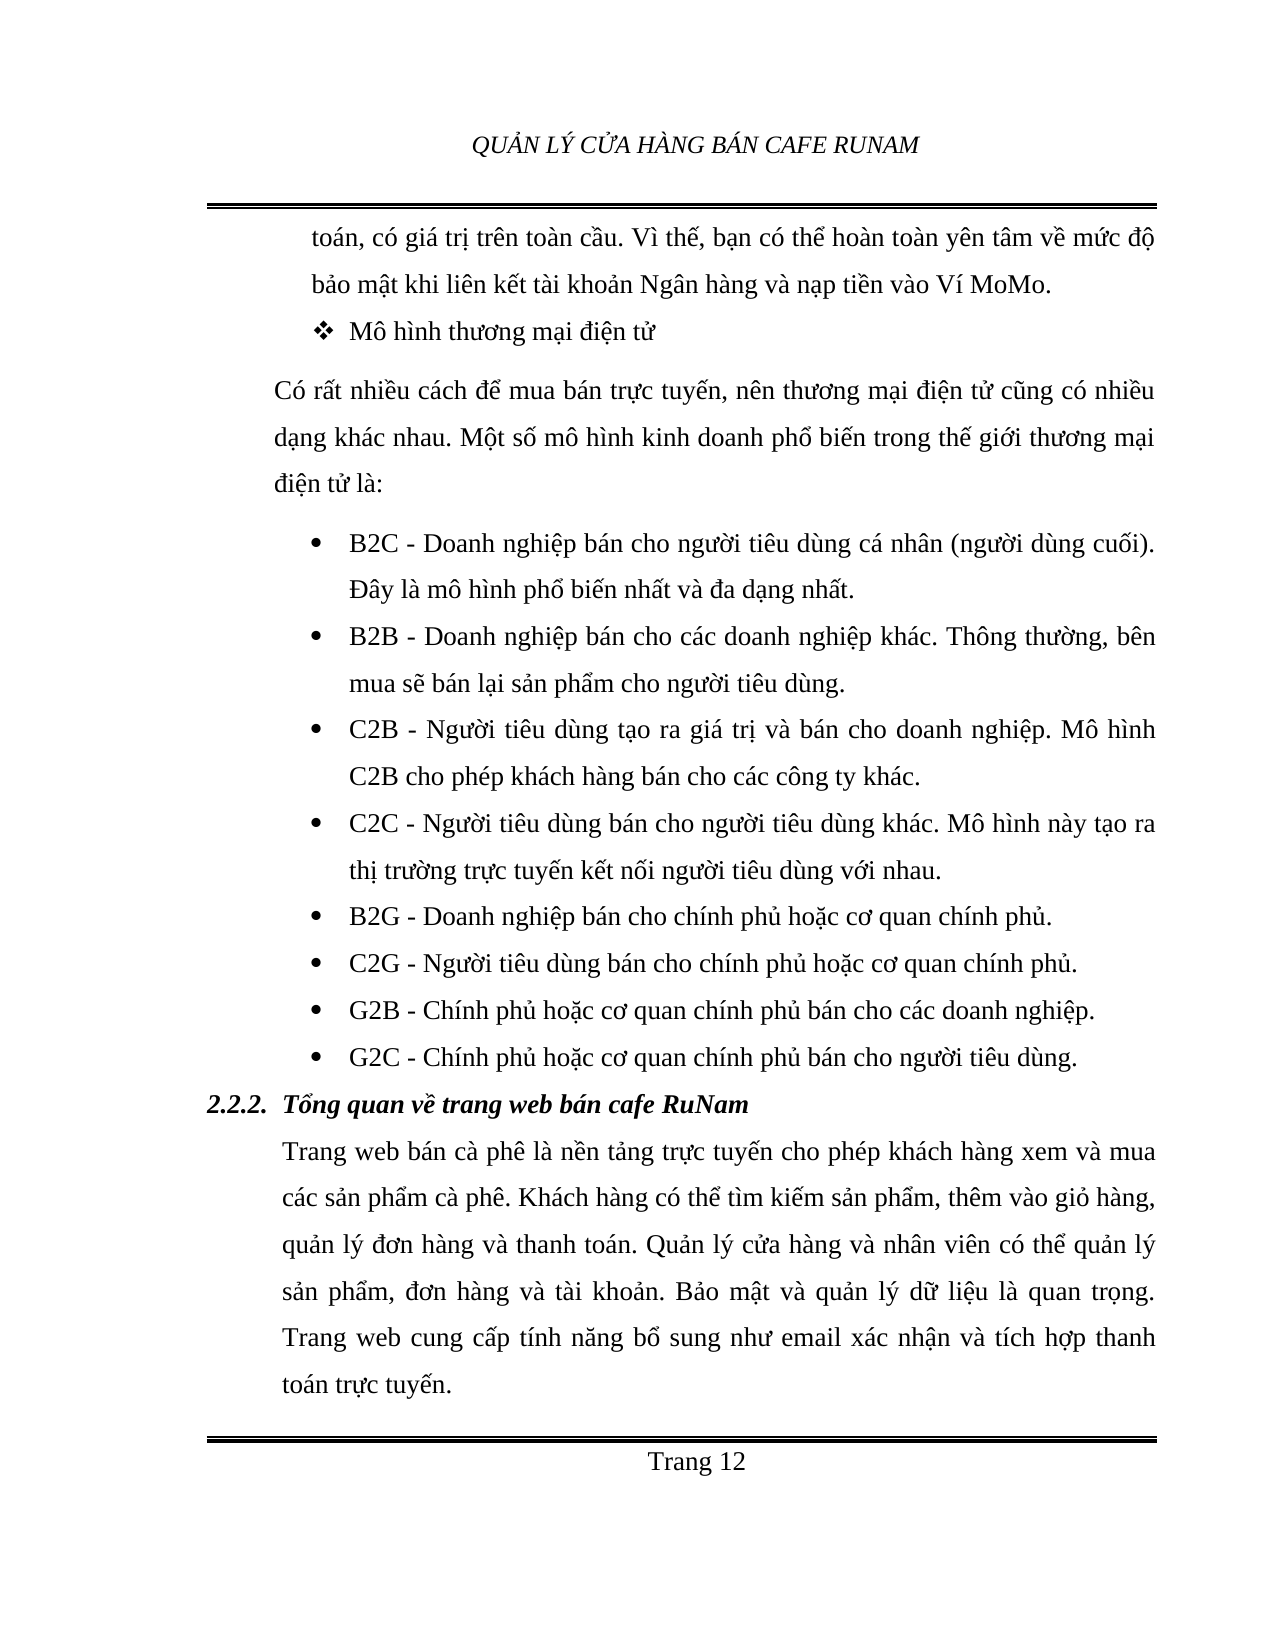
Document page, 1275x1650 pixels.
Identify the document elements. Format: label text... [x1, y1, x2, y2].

list C2C - Người tiêu dùng bán cho người tiêu dùng khác. Mô hình này tạo ra thị trường trực tuyến kết nối người tiêu dùng với nhau. [311, 807, 1157, 885]
list Tổng quan về trang web bán cafe RuNam [207, 1088, 1157, 1119]
list Trang web bán cà phê là nền tảng trực tuyến cho phép khách hàng xem và mua các sản phẩm cà phê. Khách hàng có thể tìm kiếm sản phẩm, thêm vào giỏ hàng, quản lý đơn hàng và thanh toán. Quản lý cửa hàng và nhân viên có thể quản lý sản phẩm, đơn hàng và tài khoản. Bảo mật và quản lý dữ liệu là quan trọng. Trang web cung cấp tính năng bổ sung như email xác nhận và tích hợp thanh toán trực tuyến. [282, 1134, 1157, 1399]
text Có rất nhiều cách để mua bán trực tuyến, nên thương mại điện tử cũng có nhiều dạng khác nhau. Một số mô hình kinh doanh phổ biến trong thế giới thương mại điện tử là: [274, 374, 1157, 499]
list B2C - Doanh nghiệp bán cho người tiêu dùng cá nhân (người dùng cuối). Đây là mô hình phổ biến nhất và đa dạng nhất. [311, 527, 1157, 604]
list C2G - Người tiêu dùng bán cho chính phủ hoặc cơ quan chính phủ. [311, 947, 1157, 978]
list C2B - Người tiêu dùng tạo ra giá trị và bán cho doanh nghiệp. Mô hình C2B cho phép khách hàng bán cho các công ty khác. [311, 713, 1157, 791]
list G2B - Chính phủ hoặc cơ quan chính phủ bán cho các doanh nghiệp. [311, 994, 1157, 1025]
list B2B - Doanh nghiệp bán cho các doanh nghiệp khác. Thông thường, bên mua sẽ bán lại sản phẩm cho người tiêu dùng. [311, 620, 1157, 698]
list G2C - Chính phủ hoặc cơ quan chính phủ bán cho người tiêu dùng. [311, 1041, 1157, 1072]
list B2G - Doanh nghiệp bán cho chính phủ hoặc cơ quan chính phủ. [311, 900, 1157, 932]
list Mô hình thương mại điện tử [311, 315, 1157, 346]
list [274, 221, 1157, 299]
